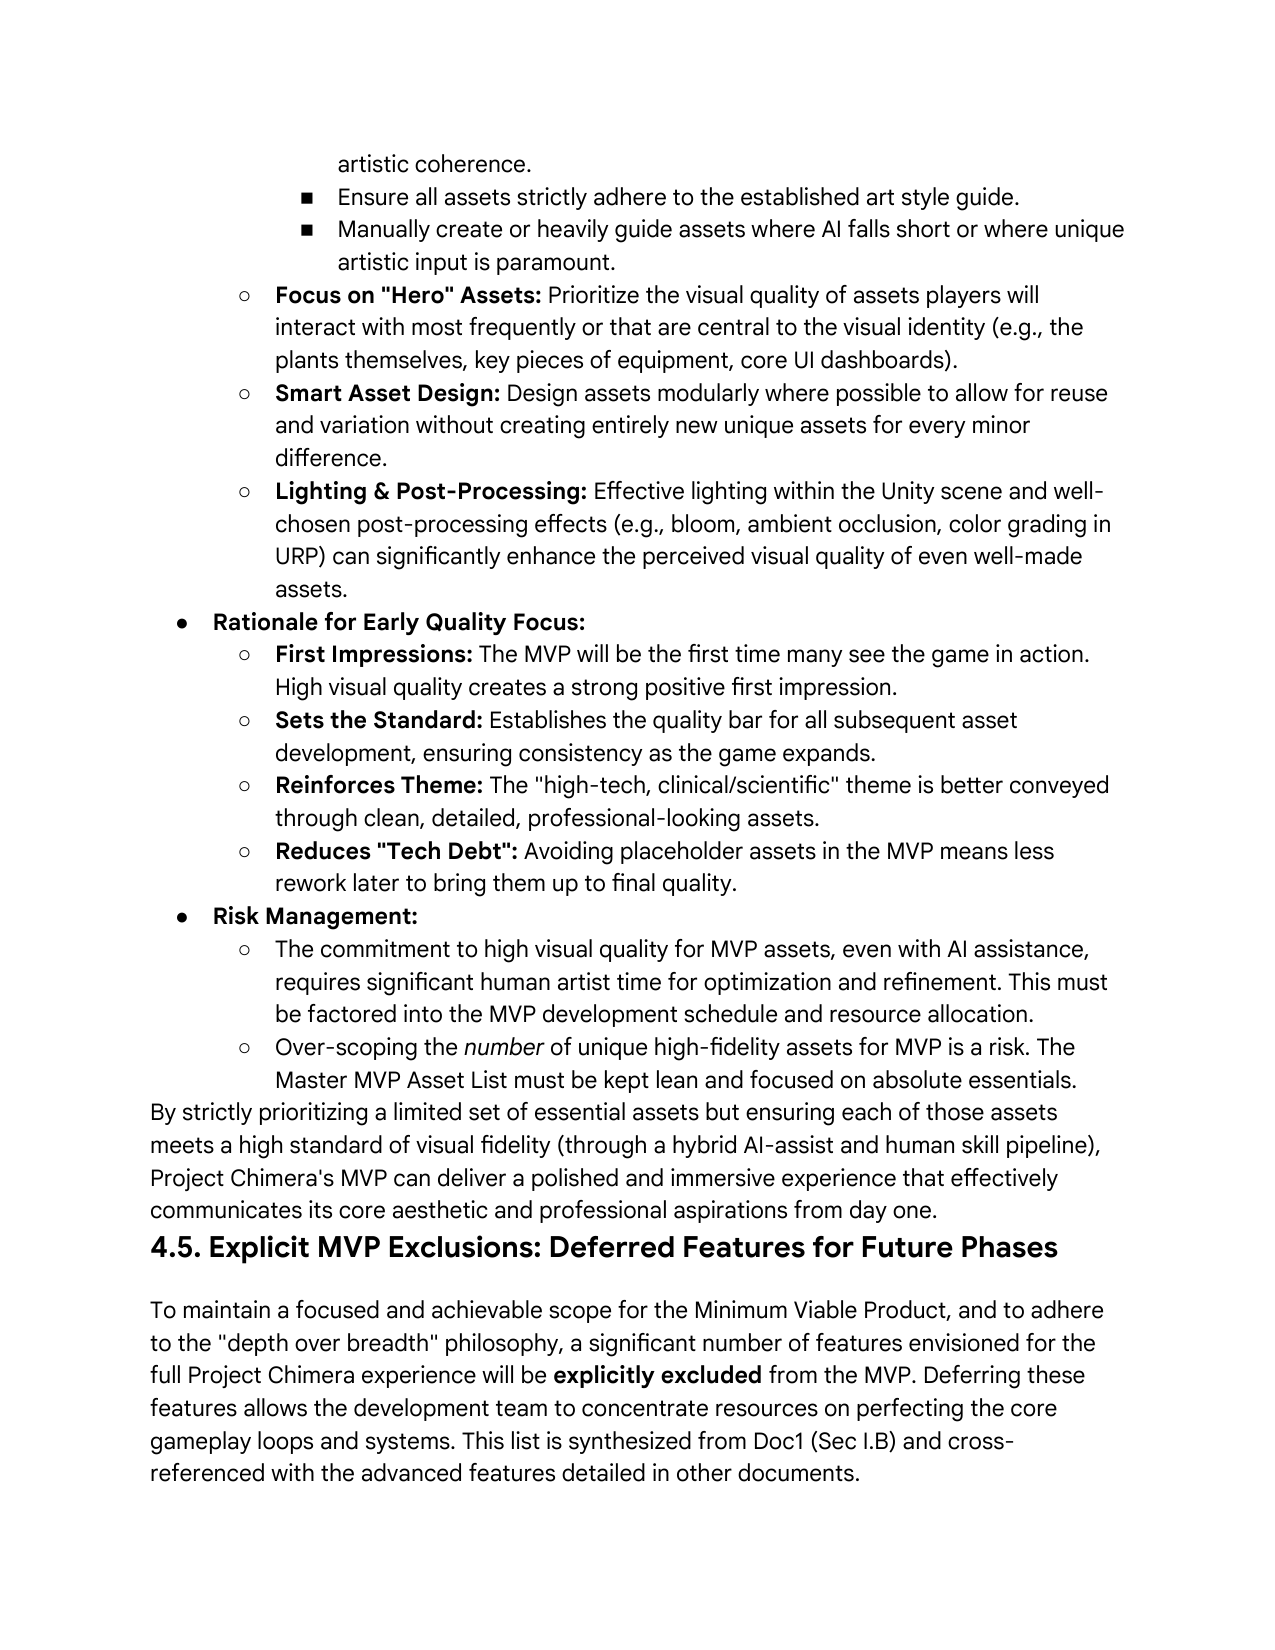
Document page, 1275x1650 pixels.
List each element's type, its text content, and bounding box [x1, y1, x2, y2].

list Sets the Standard: Establishes the quality bar for all subsequent asset development, ensuring consistency as the game expands. [237, 706, 1125, 767]
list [300, 150, 1125, 179]
list Smart Asset Design: Design assets modularly where possible to allow for reuse and variation without creating entirely new unique assets for every minor difference. [237, 379, 1125, 473]
text By strictly prioritizing a limited set of essential assets but ensuring each of those assets meets a high standard of visual fidelity (through a hybrid AI-assist and human skill pipeline), Project Chimera's MVP can deliver a polished and immersive experience that effectively communicates its core aesthetic and professional aspirations from day one. [150, 1098, 1125, 1225]
list The commitment to high visual quality for MVP assets, even with AI assistance, requires significant human artist time for optimization and refinement. This must be factored into the MVP development schedule and resource allocation. [237, 935, 1125, 1029]
list Lighting & Post-Processing: Effective lighting within the Unity scene and well-chosen post-processing effects (e.g., bloom, ambient occlusion, color grading in URP) can significantly enhance the perceived visual quality of even well-made assets. [237, 477, 1125, 604]
subtitle 4.5. Explicit MVP Exclusions: Deferred Features for Future Phases [150, 1229, 1125, 1266]
list First Impressions: The MVP will be the first time many see the game in action. High visual quality creates a strong positive first impression. [237, 641, 1125, 702]
list Manually create or heavily guide assets where AI falls short or where unique artistic input is paramount. [300, 215, 1125, 277]
list Focus on "Hero" Assets: Prioritize the visual quality of assets players will interact with most frequently or that are central to the visual identity (e.g., the plants themselves, key pieces of equipment, core UI dashboards). [237, 281, 1125, 375]
list Reduces "Tech Debt": Avoiding placeholder assets in the MVP means less rework later to bring them up to final quality. [237, 837, 1125, 898]
list Over-scoping the number of unique high-fidelity assets for MVP is a risk. The Master MVP Asset List must be kept lean and focused on absolute essentials. [237, 1033, 1125, 1094]
list Reinforces Theme: The "high-tech, clinical/scientific" theme is better conveyed through clean, detailed, professional-looking assets. [237, 771, 1125, 833]
list Rationale for Early Quality Focus: [175, 608, 1125, 637]
list Risk Management: [175, 902, 1125, 931]
text To maintain a focused and achievable scope for the Minimum Viable Product, and to adhere to the "depth over breadth" philosophy, a significant number of features envisioned for the full Project Chimera experience will be explicitly excluded from the MVP. Deferring these features allows the development team to concentrate resources on perfecting the core gameplay loops and systems. This list is synthesized from Doc1 (Sec I.B) and cross-referenced with the advanced features detailed in other documents. [150, 1296, 1125, 1488]
list Ensure all assets strictly adhere to the established art style guide. [300, 183, 1125, 211]
